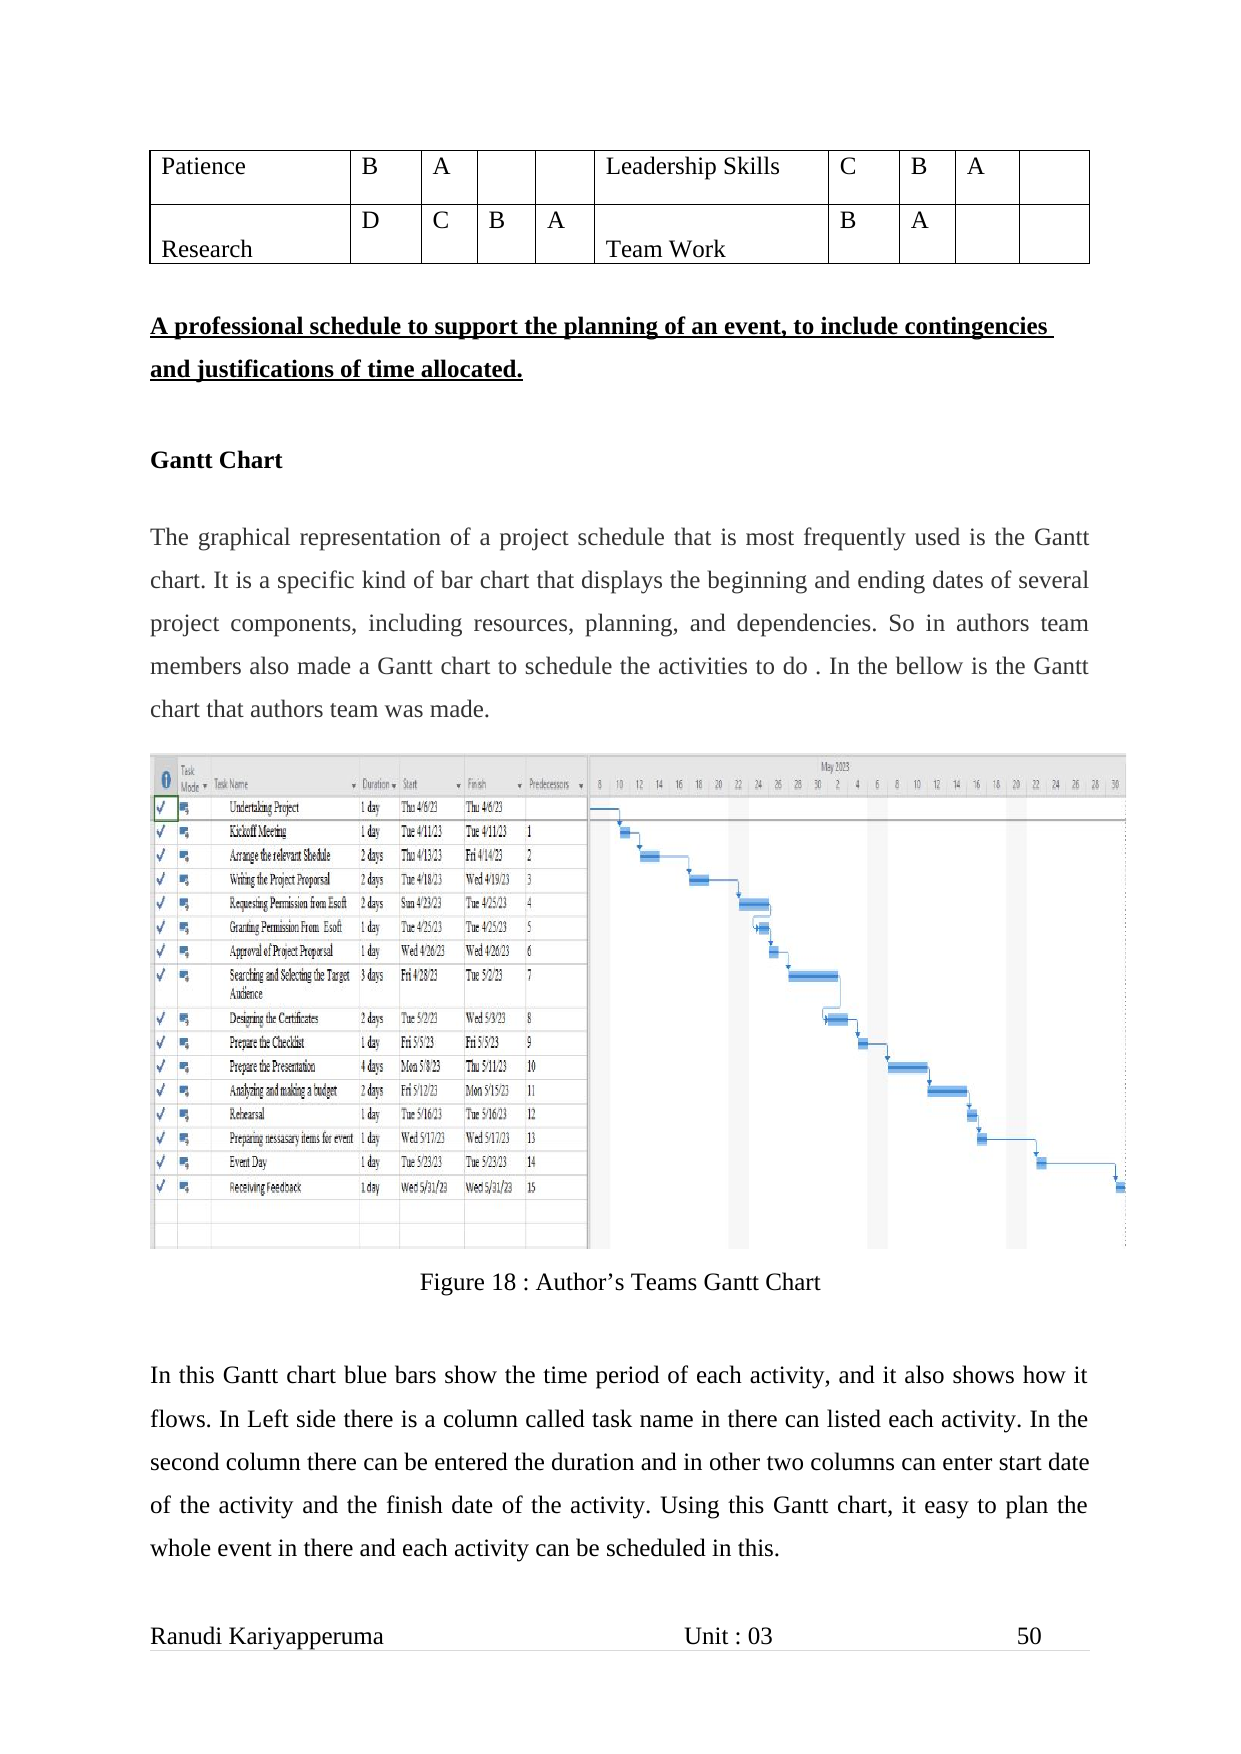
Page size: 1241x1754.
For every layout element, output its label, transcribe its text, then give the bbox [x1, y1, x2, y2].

subtitle Gantt Chart [150, 445, 1090, 474]
text Figure 18 : Author’s Teams Gantt Chart [150, 1267, 1090, 1296]
table_cell B [829, 205, 899, 262]
picture [150, 753, 1127, 1249]
table_cell B [351, 151, 421, 204]
table_cell B [900, 151, 955, 204]
text In this Gantt chart blue bars show the time period of each activity, and it also shows how it flows. In Left side there is a column called task name in there can listed each activity. In the second column there can be entered the duration and in other two columns can enter start date of the activity and the finish date of the activity. Using this Gantt chart, it easy to plan the whole event in there and each activity can be scheduled in this. [150, 1361, 1090, 1562]
table_cell Leadership Skills [595, 151, 828, 204]
subtitle A professional schedule to support the planning of an event, to include contingencies and justifications of time allocated. [150, 311, 1090, 383]
text The graphical representation of a project schedule that is most frequently used is the Gantt chart. It is a specific kind of bar chart that displays the beginning and ending dates of several project components, including resources, planning, and dependencies. So in authors team members also made a Gantt chart to schedule the activities to do . In the bellow is the Gantt chart that authors team was made. [150, 522, 1090, 723]
table_cell [536, 151, 594, 204]
table_cell A [900, 205, 955, 262]
table_cell B [478, 205, 535, 262]
table_cell D [351, 205, 421, 262]
table_cell [478, 151, 535, 204]
table_cell Patience [151, 151, 350, 204]
table_cell C [829, 151, 899, 204]
table_cell [1020, 151, 1089, 204]
table_cell Team Work [595, 205, 828, 262]
table_cell [956, 205, 1019, 262]
table_cell A [422, 151, 477, 204]
table_cell A [956, 151, 1019, 204]
table_cell A [536, 205, 594, 262]
table_cell Research [151, 205, 350, 262]
table_cell C [422, 205, 477, 262]
table_cell [1020, 205, 1089, 262]
